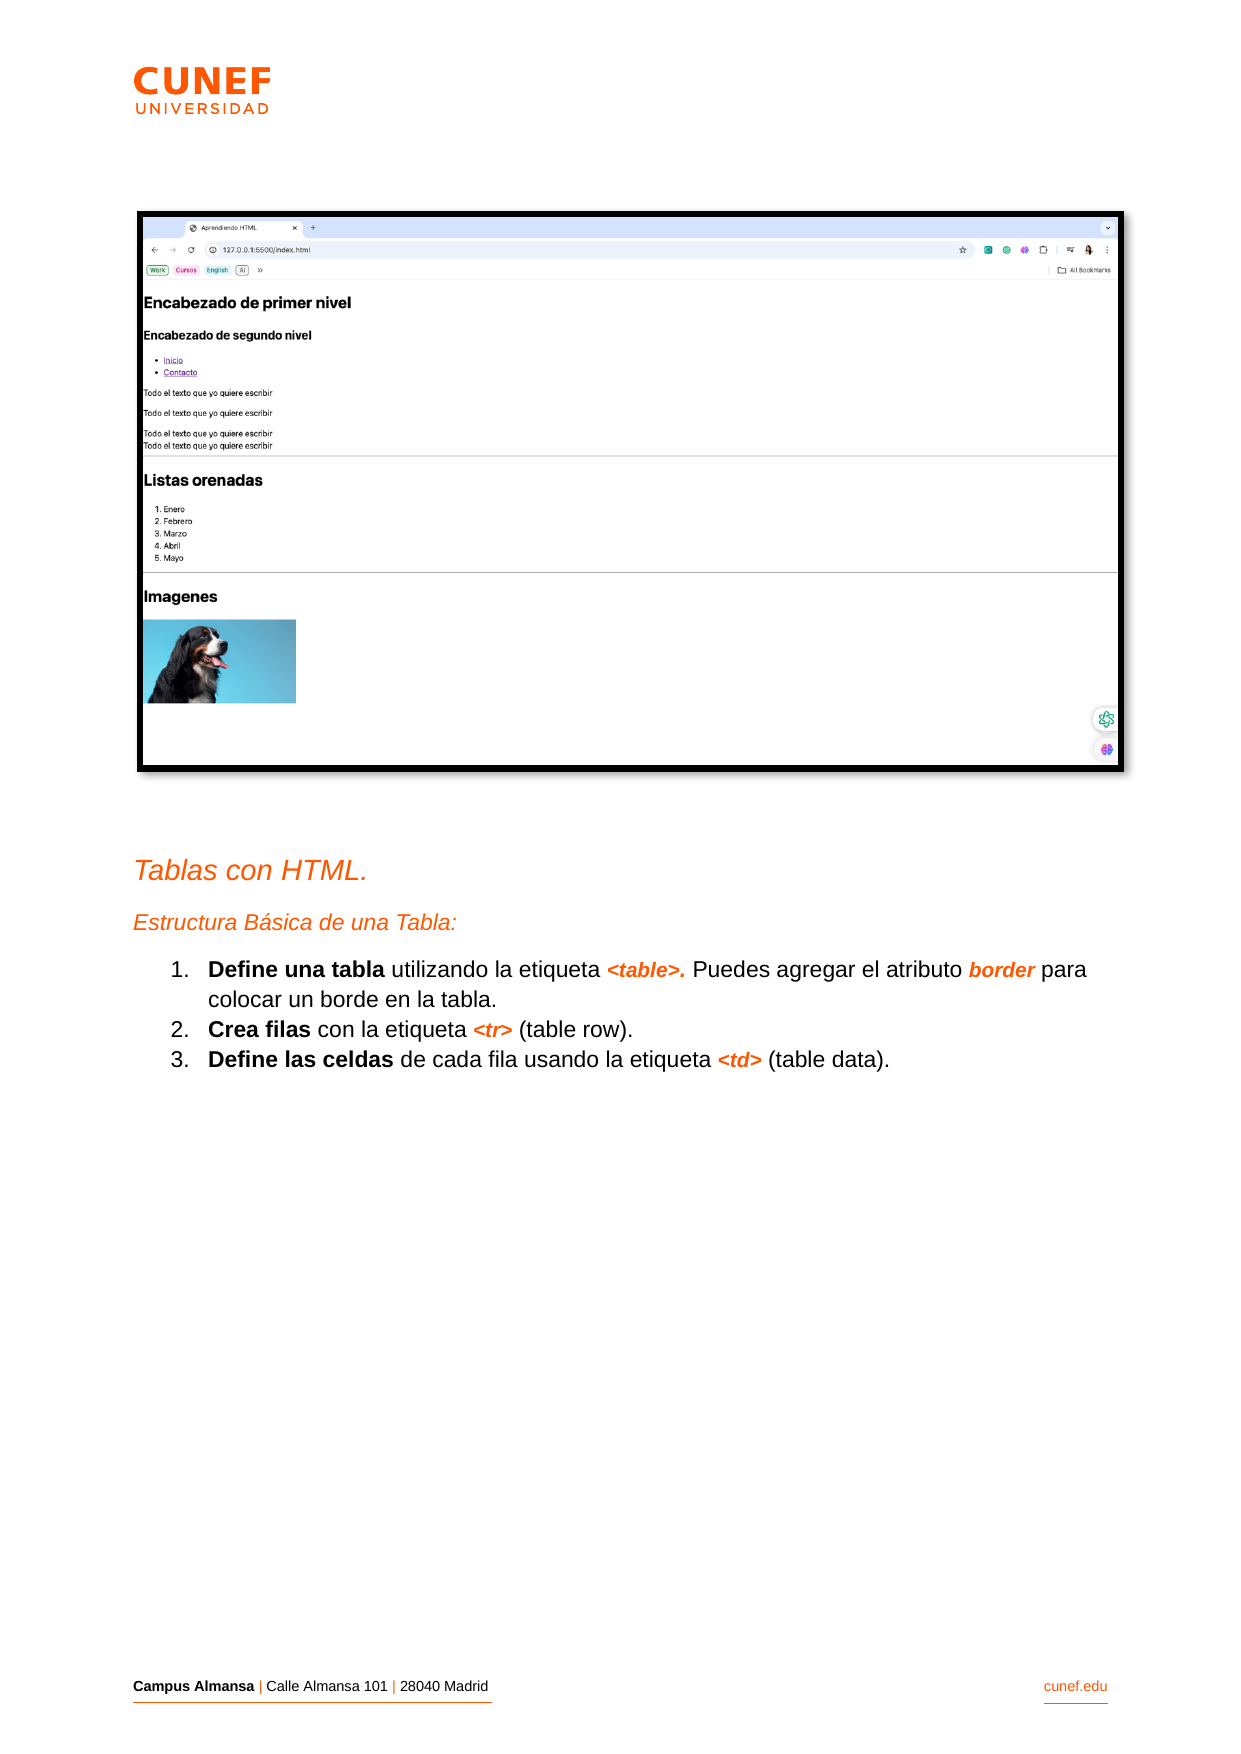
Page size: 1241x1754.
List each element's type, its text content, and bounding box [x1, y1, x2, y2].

list Define las celdas de cada fila usando la etiqueta <td> (table data). [170, 1046, 1107, 1072]
list Crea filas con la etiqueta <tr> (table row). [170, 1016, 1107, 1042]
picture [109, 62, 294, 141]
text Estructura Básica de una Tabla: [133, 909, 1107, 935]
list Define una tabla utilizando la etiqueta <table>. Puedes agregar el atributo border para colocar un borde en la tabla. [170, 956, 1107, 1012]
text Tablas con HTML. [133, 853, 1107, 887]
picture [143, 217, 1118, 765]
